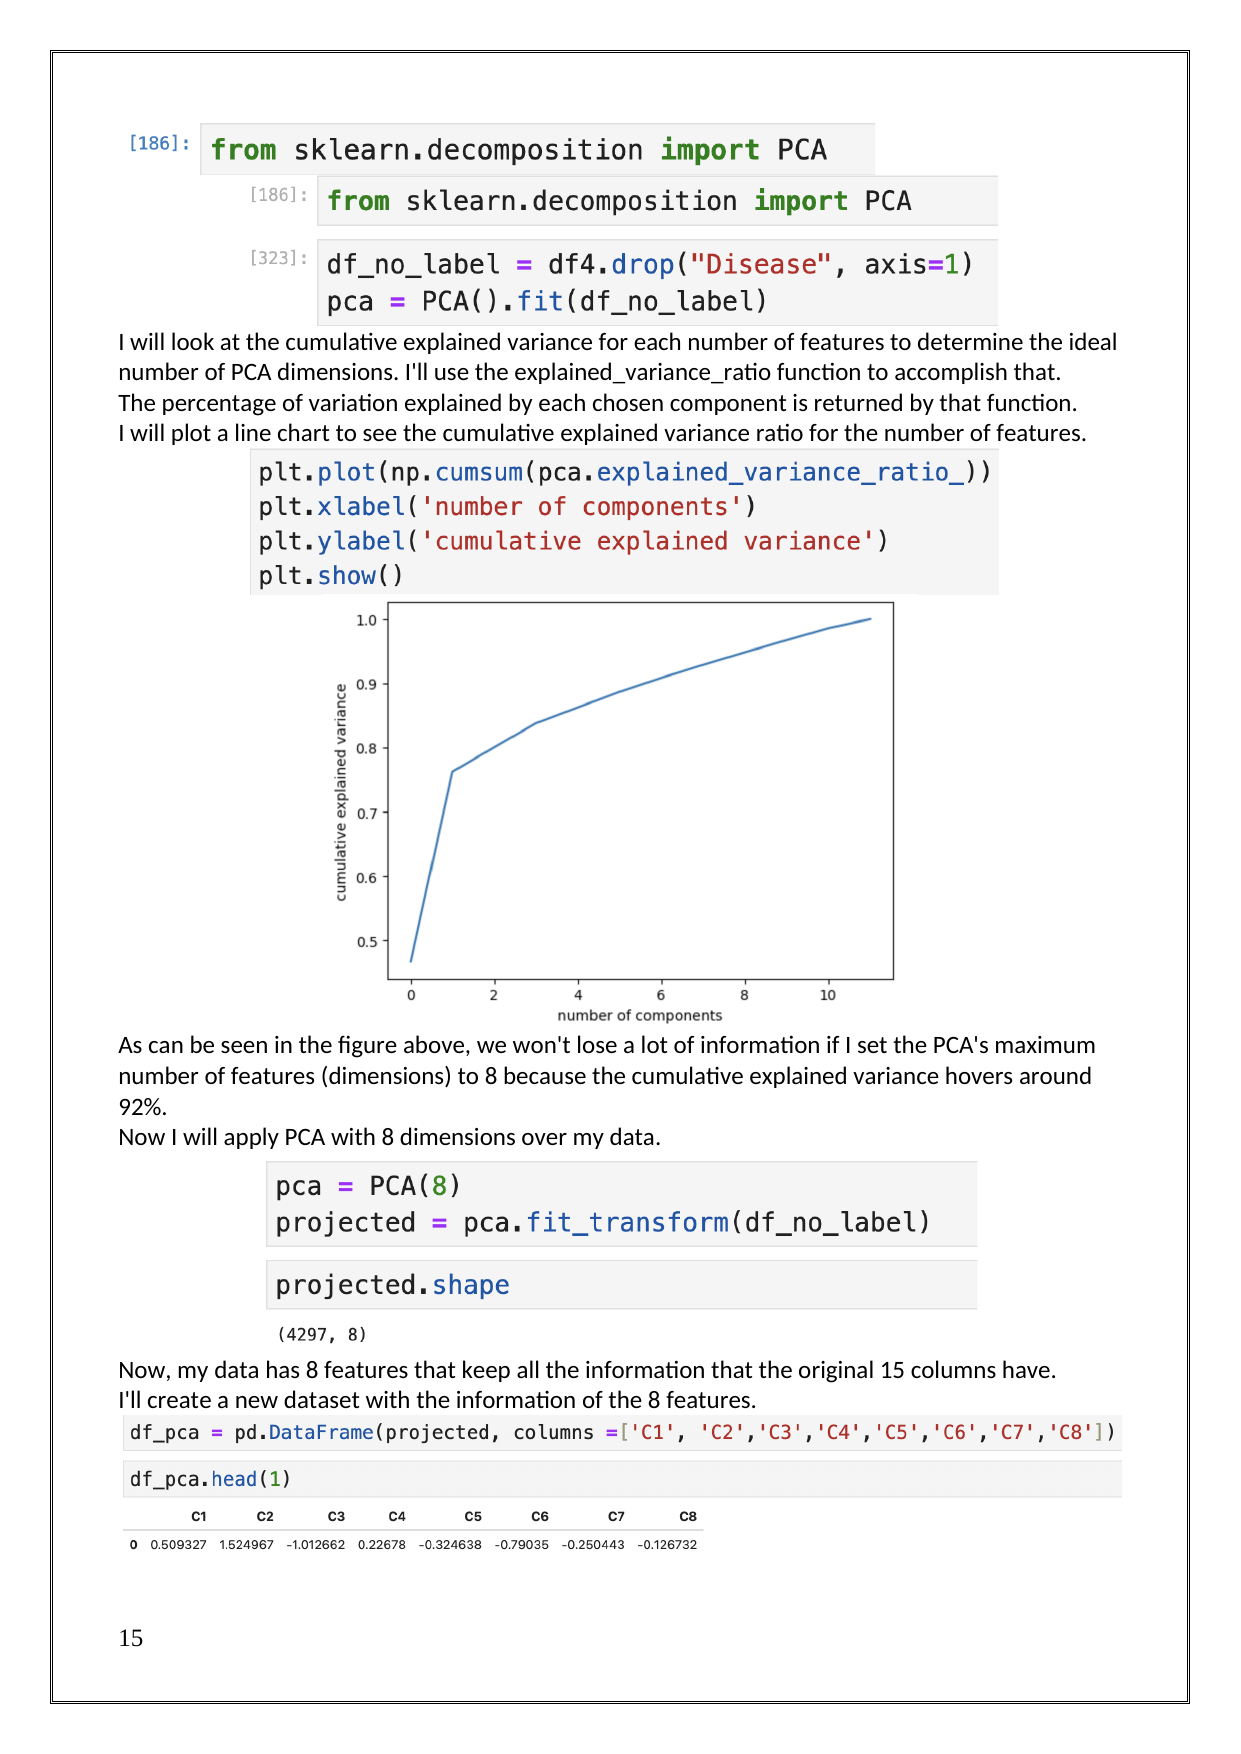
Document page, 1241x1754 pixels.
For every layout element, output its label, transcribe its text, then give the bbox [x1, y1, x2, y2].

text I will look at the cumulative explained variance for each number of features to determine the ideal number of PCA dimensions. I'll use the explained_variance_ratio function to accomplish that. The percentage of variation explained by each chosen component is returned by that function. [118, 326, 1122, 417]
text I will plot a line chart to see the cumulative explained variance ratio for the number of features. [118, 417, 1122, 448]
text Now, my data has 8 features that keep all the information that the original 15 columns have. [118, 1354, 1122, 1384]
text I'll create a new dataset with the information of the 8 features. [118, 1384, 1122, 1415]
text Now I will apply PCA with 8 dimensions over my data. [118, 1121, 1122, 1152]
text As can be seen in the figure above, we won't lose a lot of information if I set the PCA's maximum number of features (dimensions) to 8 because the cumulative explained variance hovers around 92%. [118, 1029, 1122, 1121]
picture [262, 1151, 978, 1354]
picture [241, 447, 999, 1030]
picture [118, 1415, 1123, 1566]
picture [118, 118, 999, 326]
